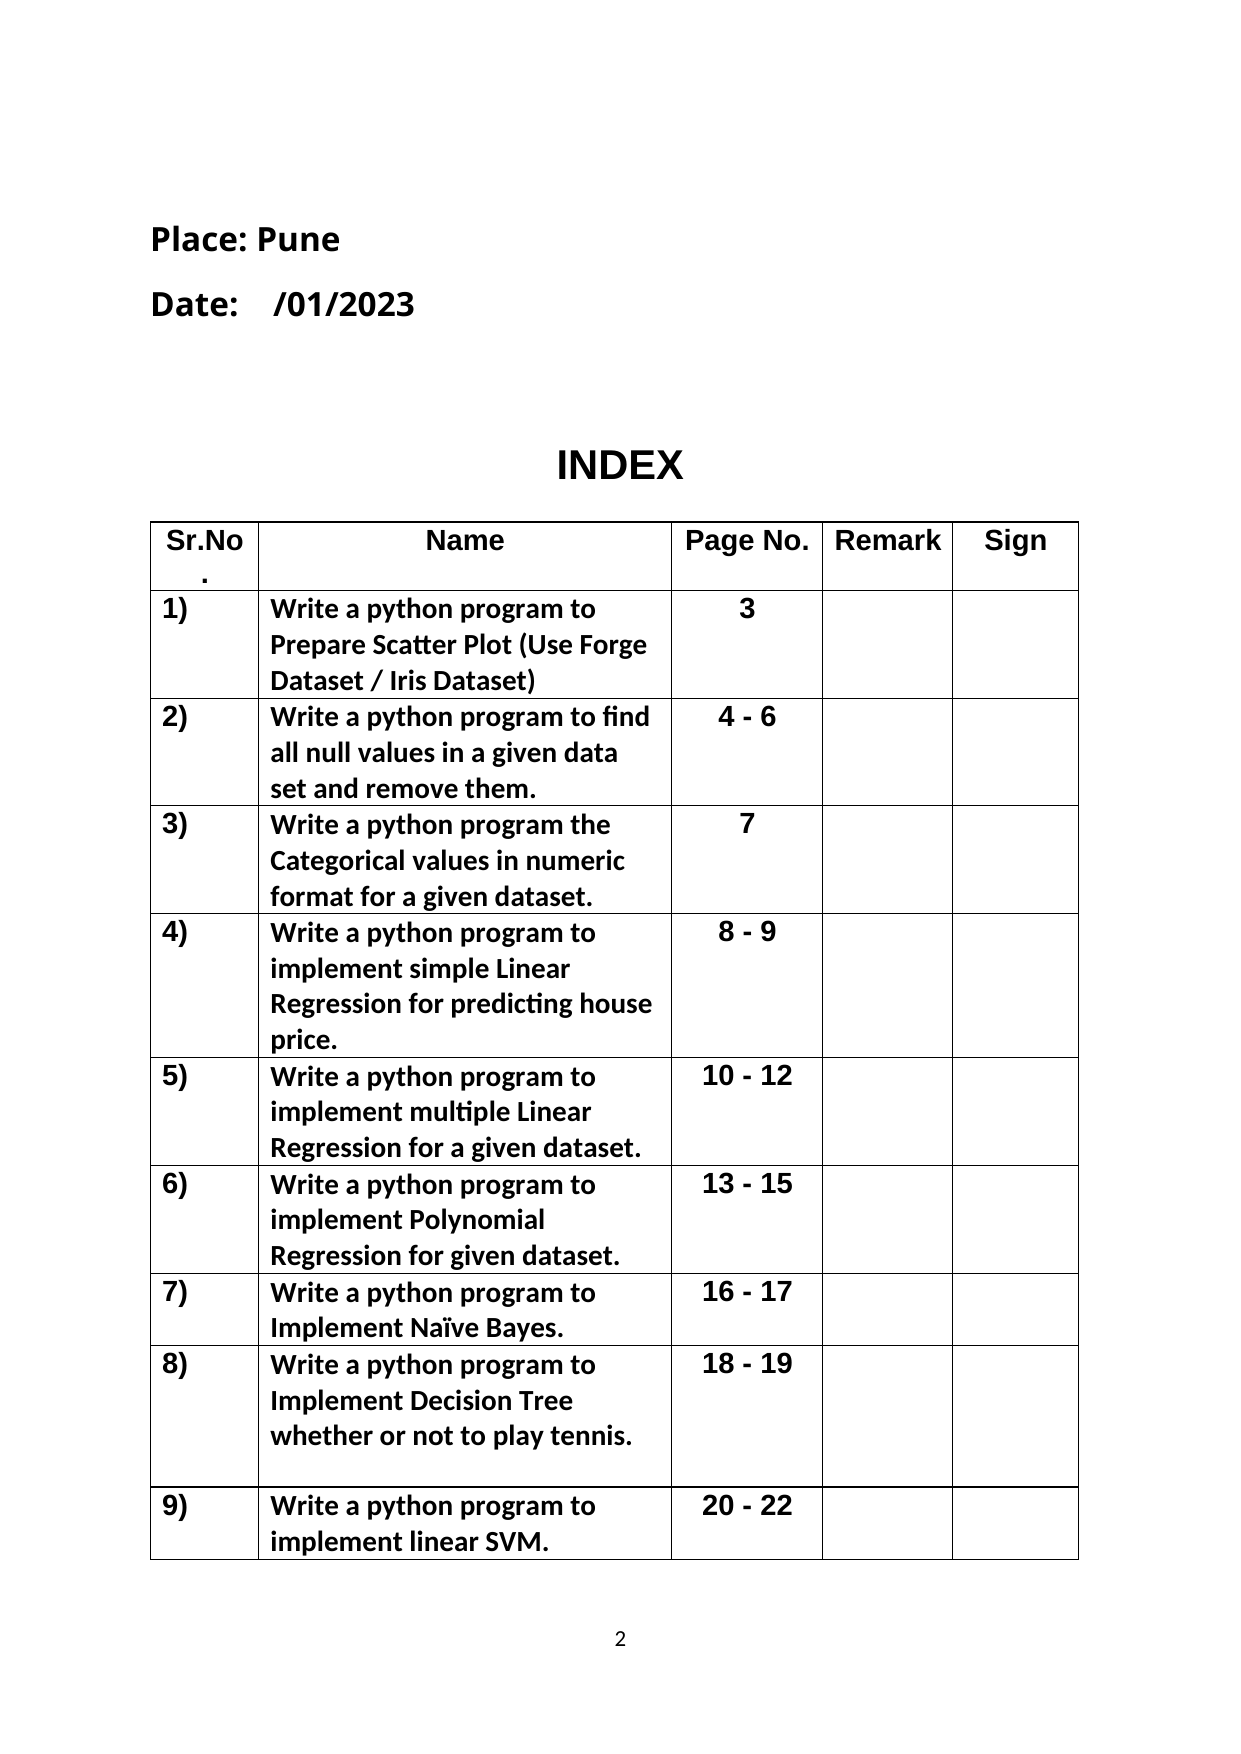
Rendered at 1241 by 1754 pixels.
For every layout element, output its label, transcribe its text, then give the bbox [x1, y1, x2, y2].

table_cell [953, 1488, 1078, 1559]
table_cell 2) [151, 699, 258, 805]
table_cell [953, 699, 1078, 805]
table_cell [953, 1274, 1078, 1345]
table_cell 1) [151, 591, 258, 697]
table_cell 6) [151, 1166, 258, 1273]
table_cell [953, 806, 1078, 913]
table_cell Write a python program to find all null values in a given data set and remove them. [259, 699, 671, 805]
table_cell [823, 1058, 952, 1165]
table_cell Write a python program to Implement Decision Tree whether or not to play tennis. [259, 1346, 671, 1486]
table_cell 7 [672, 806, 822, 913]
table_cell Write a python program to implement linear SVM. [259, 1488, 671, 1559]
table_cell [823, 806, 952, 913]
table_cell Write a python program the Categorical values in numeric format for a given dataset. [259, 806, 671, 913]
table_header Page No. [672, 523, 822, 589]
table_cell [953, 914, 1078, 1057]
table_cell 10 - 12 [672, 1058, 822, 1165]
table_cell 5) [151, 1058, 258, 1165]
text Date: /01/2023 [150, 281, 1090, 327]
table_cell 3 [672, 591, 822, 697]
table_cell [823, 591, 952, 697]
table_cell [823, 1488, 952, 1559]
table_cell Write a python program to implement Polynomial Regression for given dataset. [259, 1166, 671, 1273]
table_cell 13 - 15 [672, 1166, 822, 1273]
table_cell [953, 1346, 1078, 1486]
table_cell 8 - 9 [672, 914, 822, 1057]
table_cell 8) [151, 1346, 258, 1486]
table_cell Write a python program to implement simple Linear Regression for predicting house price. [259, 914, 671, 1057]
text Place: Pune [150, 216, 1090, 261]
table_cell [953, 1166, 1078, 1273]
table_cell 18 - 19 [672, 1346, 822, 1486]
table_cell 4) [151, 914, 258, 1057]
table_cell 7) [151, 1274, 258, 1345]
table_cell Write a python program to Prepare Scatter Plot (Use Forge Dataset / Iris Dataset) [259, 591, 671, 697]
table_cell 3) [151, 806, 258, 913]
table_header Name [259, 523, 671, 589]
table_cell 9) [151, 1488, 258, 1559]
table_cell 4 - 6 [672, 699, 822, 805]
table_cell 16 - 17 [672, 1274, 822, 1345]
table_cell 20 - 22 [672, 1488, 822, 1559]
text INDEX [150, 441, 1090, 488]
table_cell [823, 699, 952, 805]
table_cell [823, 914, 952, 1057]
table_cell [953, 591, 1078, 697]
table_cell [953, 1058, 1078, 1165]
table_cell Write a python program to implement multiple Linear Regression for a given dataset. [259, 1058, 671, 1165]
table_cell Write a python program to Implement Naïve Bayes. [259, 1274, 671, 1345]
table_cell [823, 1274, 952, 1345]
table_header Remark [823, 523, 952, 589]
table_cell [823, 1346, 952, 1486]
table_header Sign [953, 523, 1078, 589]
table_header Sr.No. [151, 523, 258, 589]
table_cell [823, 1166, 952, 1273]
